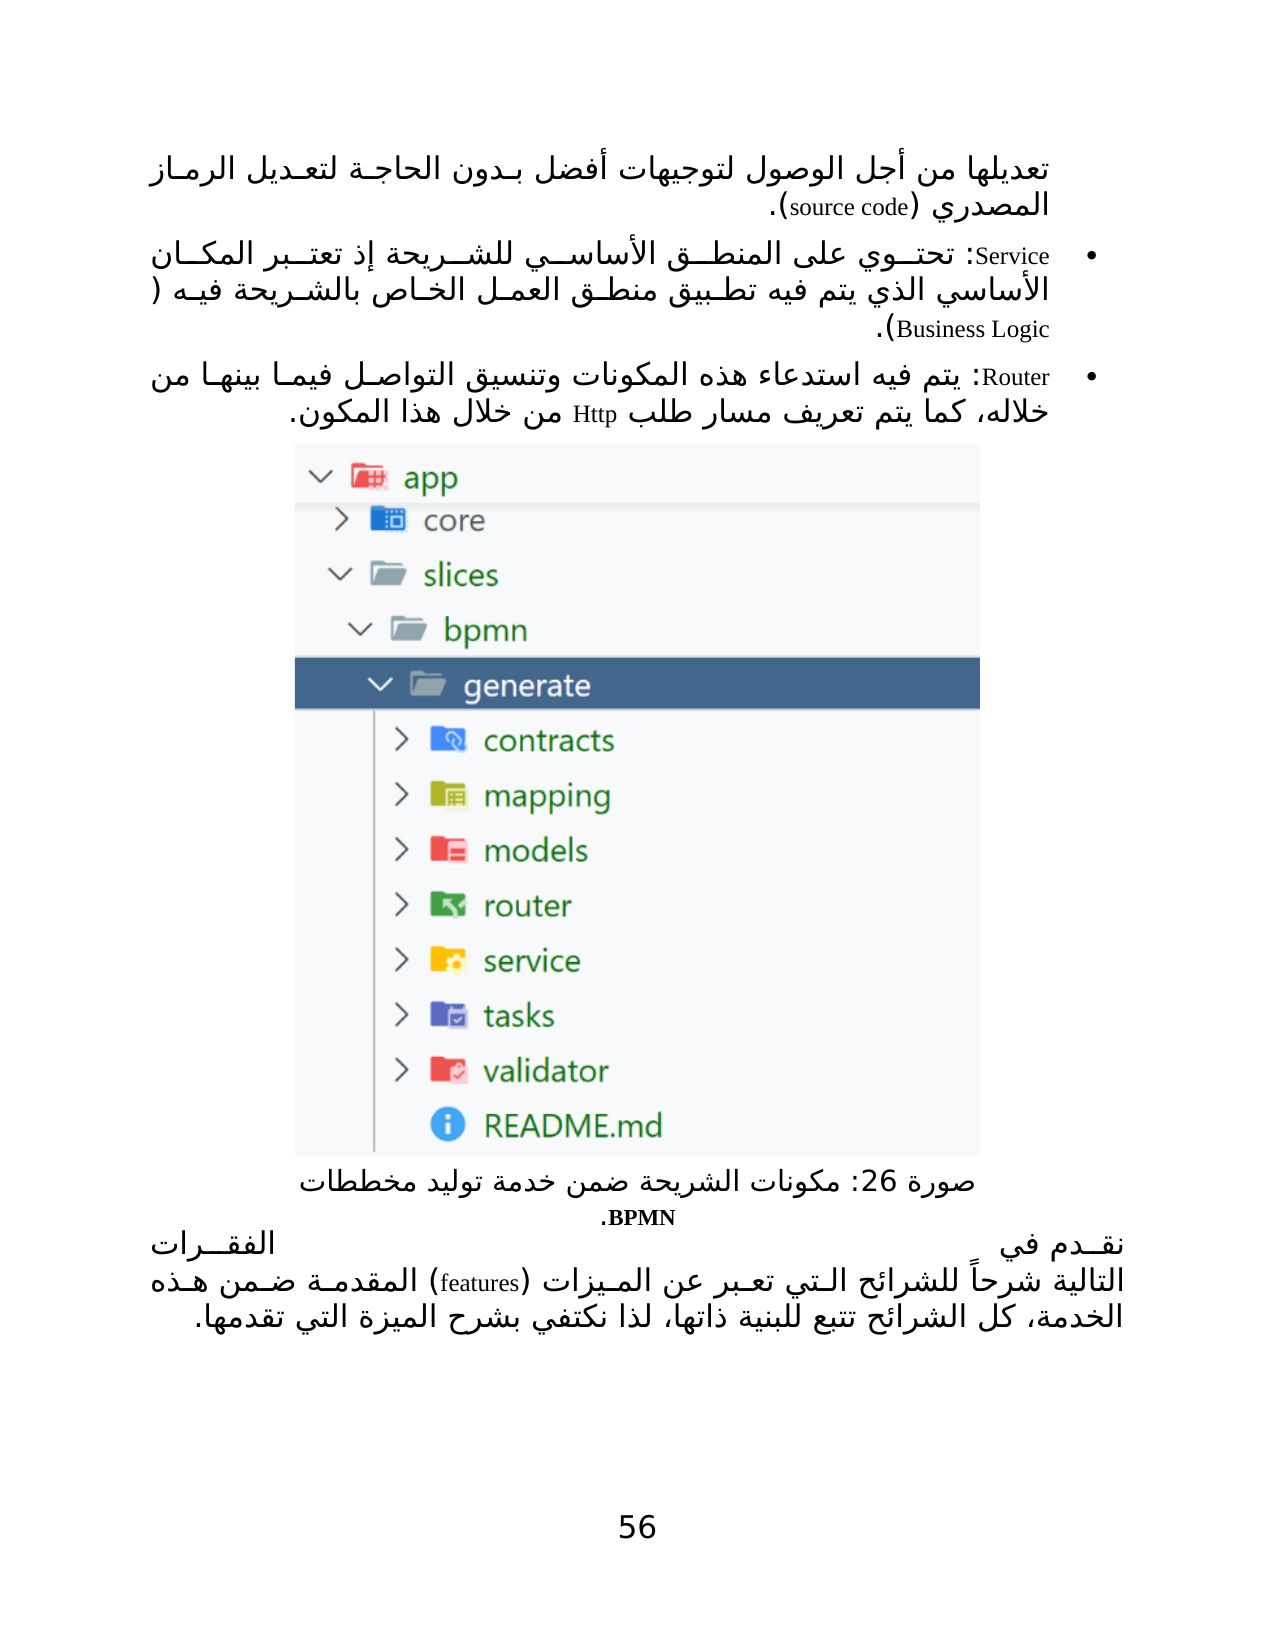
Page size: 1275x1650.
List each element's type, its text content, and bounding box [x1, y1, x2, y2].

text نقدم في الفقرات التالية شرحاً للشرائح التي تعبر عن الميزات (features) المقدمة ضمن هذه الخدمة، كل الشرائح تتبع للبنية ذاتها، لذا نكتفي بشرح الميزة التي تقدمها. [150, 1226, 1125, 1335]
picture [294, 443, 980, 1156]
list Router: يتم فيه استدعاء هذه المكونات وتنسيق التواصل فيما بينها من خلاله، كما يتم تعريف مسار طلب Http من خلال هذا المكون. [150, 357, 1087, 429]
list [150, 150, 1087, 223]
list Service: تحتوي على المنطق الأساسي للشريحة إذ تعتبر المكان الأساسي الذي يتم فيه تطبيق منطق العمل الخاص بالشريحة فيه (Business Logic). [150, 235, 1087, 344]
